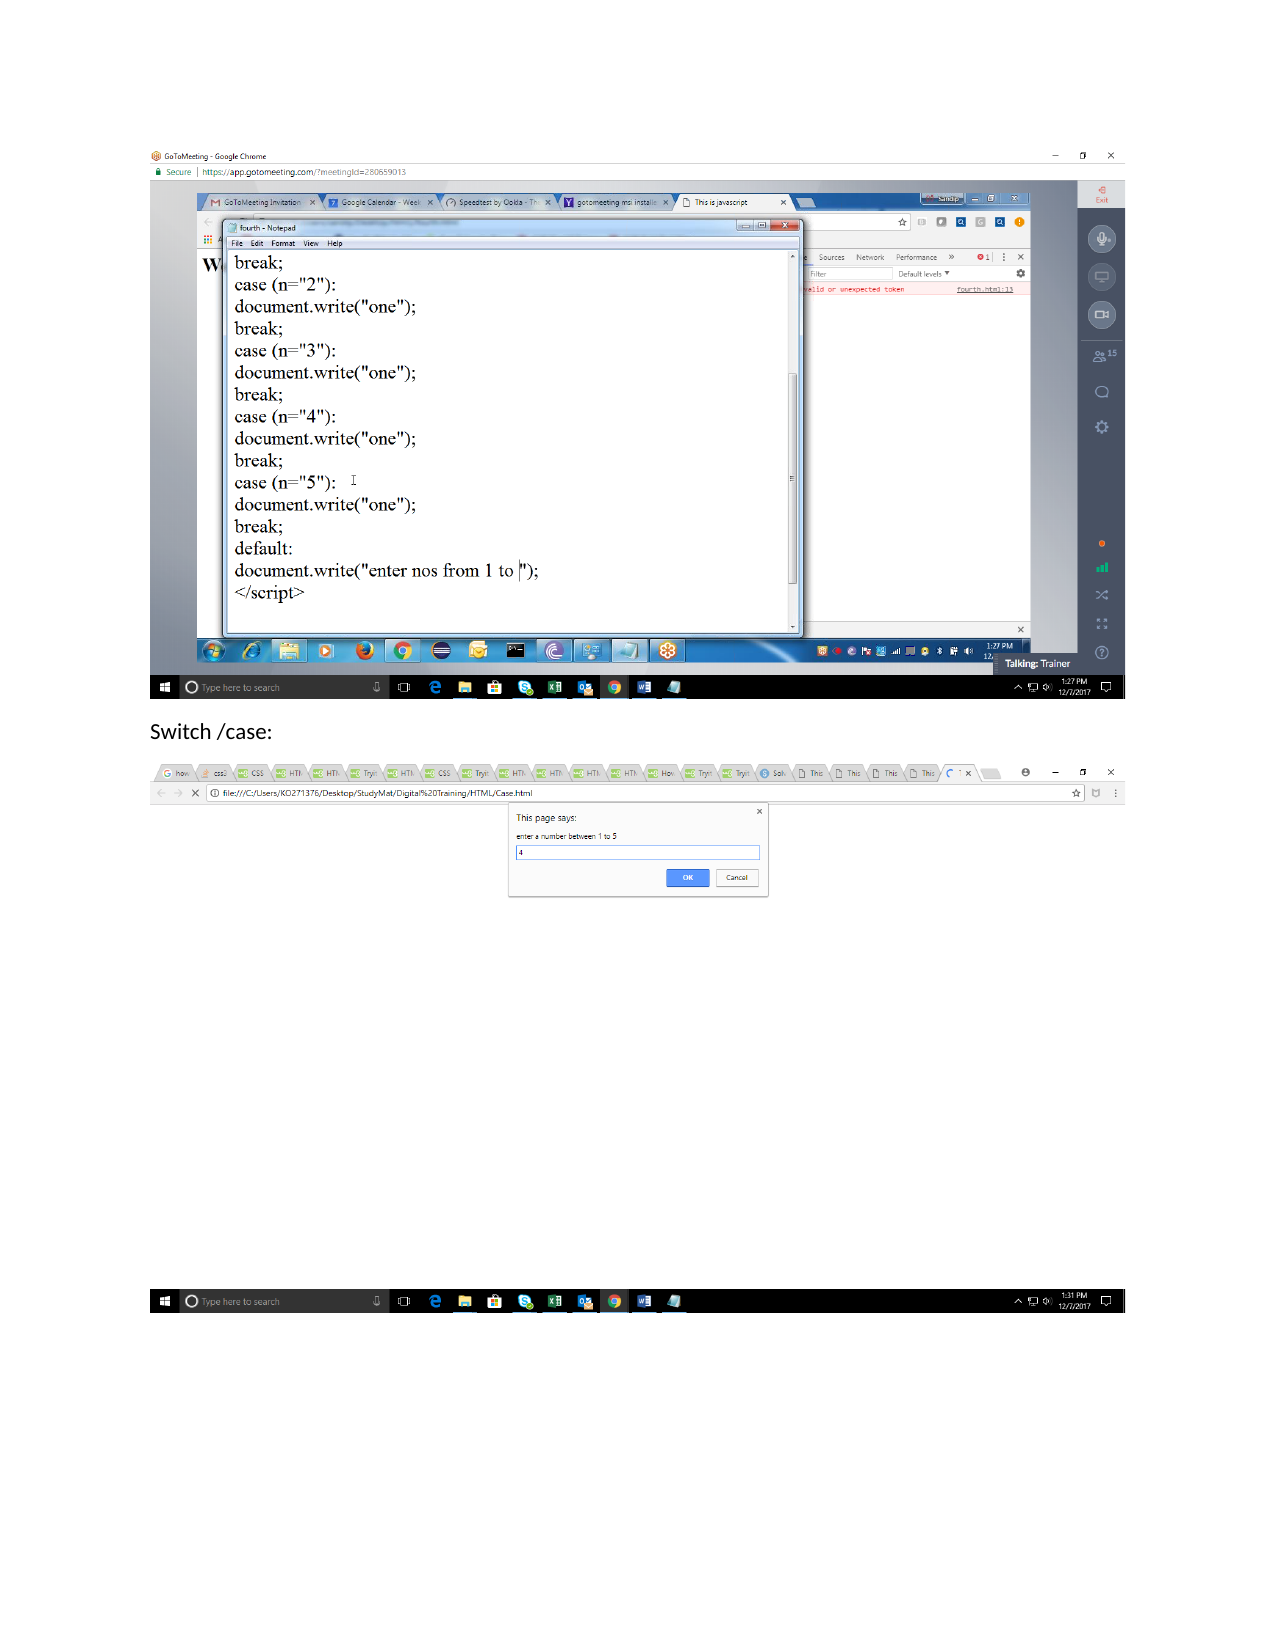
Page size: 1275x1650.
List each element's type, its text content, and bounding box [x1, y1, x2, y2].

picture [150, 150, 1125, 699]
text Switch /case: [150, 717, 1125, 745]
picture [150, 764, 1125, 1313]
